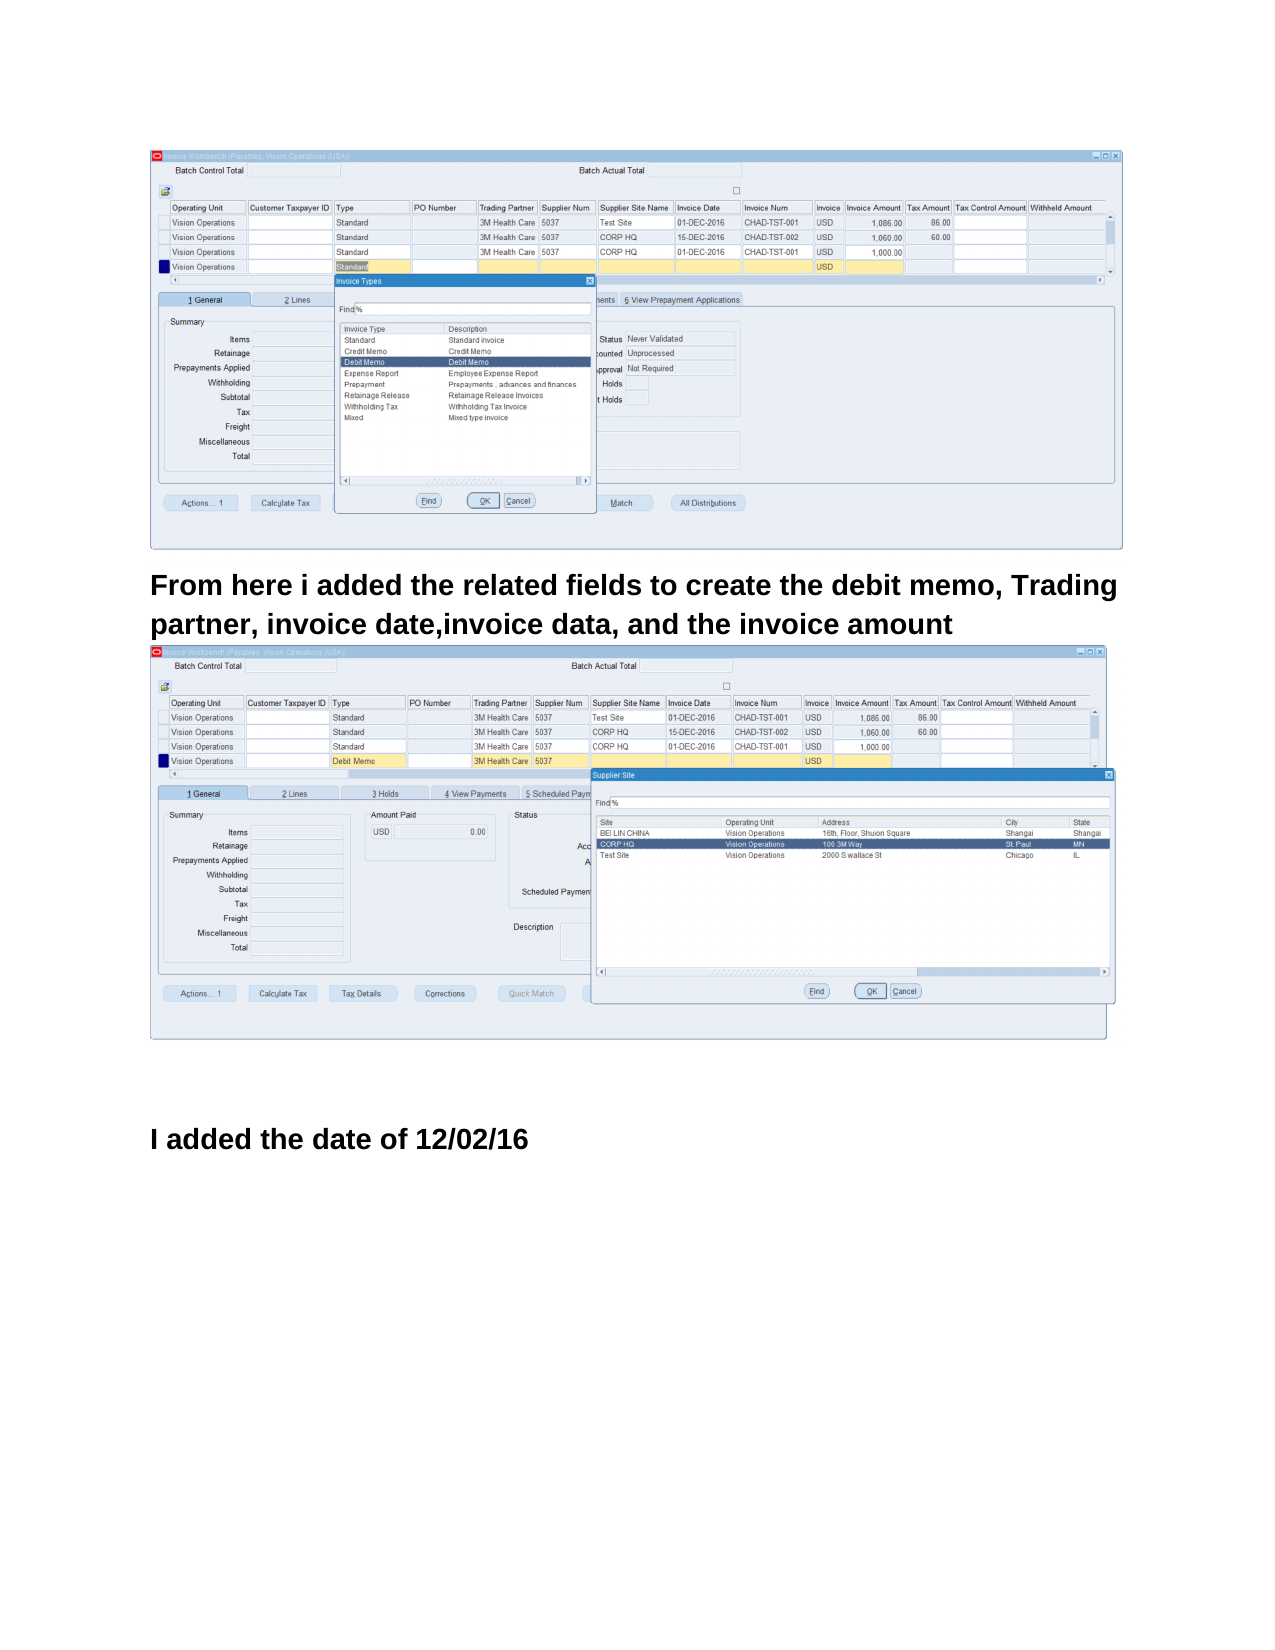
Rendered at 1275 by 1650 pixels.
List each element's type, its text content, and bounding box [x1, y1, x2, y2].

picture [150, 150, 1125, 565]
picture [150, 645, 1125, 1042]
text I added the date of 12/02/16 [150, 1122, 1125, 1156]
text From here i added the related fields to create the debit memo, Trading partner, invoice date,invoice data, and the invoice amount [150, 568, 1125, 641]
